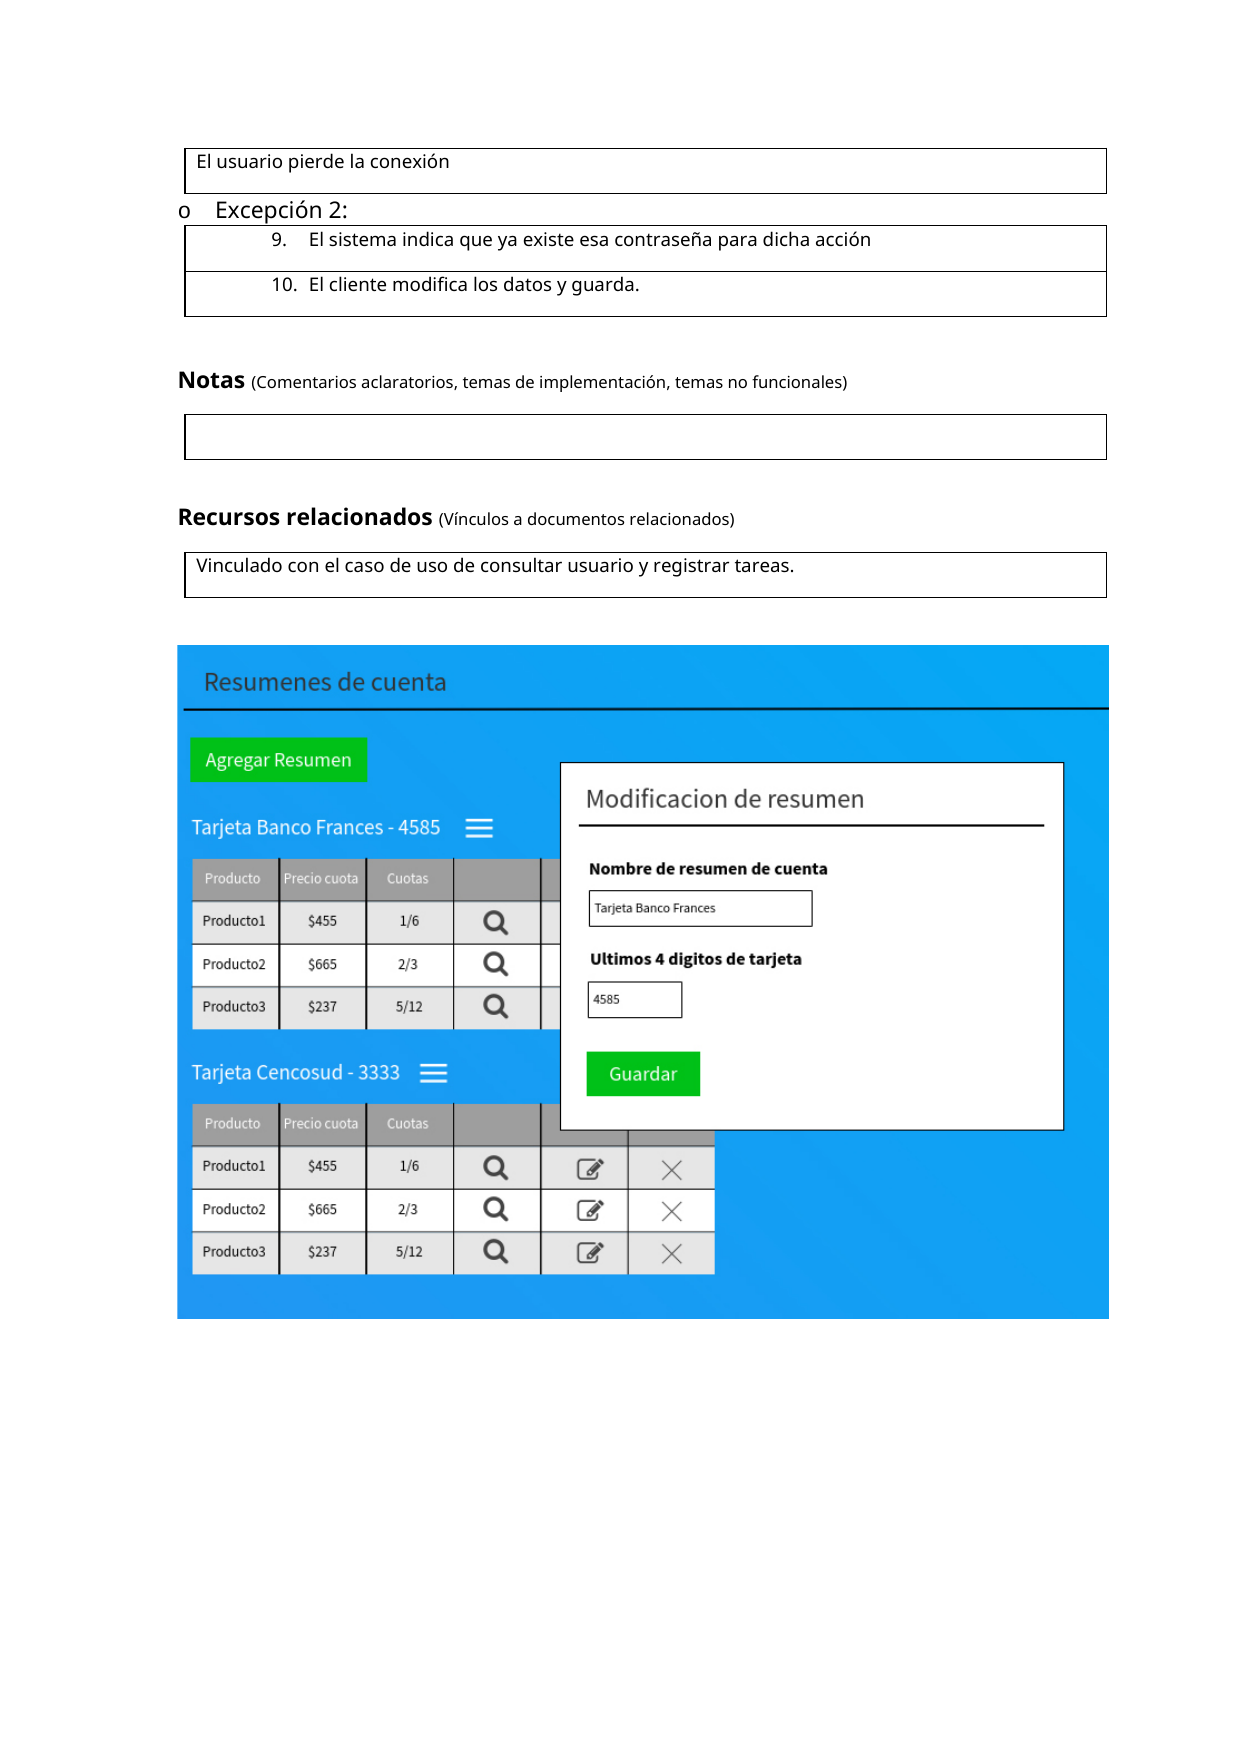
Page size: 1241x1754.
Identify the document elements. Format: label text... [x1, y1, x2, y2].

picture [177, 645, 1109, 1319]
text Notas (Comentarios aclaratorios, temas de implementación, temas no funcionales) [177, 364, 1063, 395]
text Recursos relacionados (Vínculos a documentos relacionados) [177, 501, 1063, 533]
table_cell El cliente modifica los datos y guarda. [186, 272, 1106, 316]
list Excepción 2: [177, 194, 1063, 225]
table_header [186, 415, 1106, 459]
table_header El sistema indica que ya existe esa contraseña para dicha acción [186, 226, 1106, 271]
table_cell El usuario pierde la conexión [186, 149, 1106, 193]
table_header Vinculado con el caso de uso de consultar usuario y registrar tareas. [186, 553, 1106, 597]
